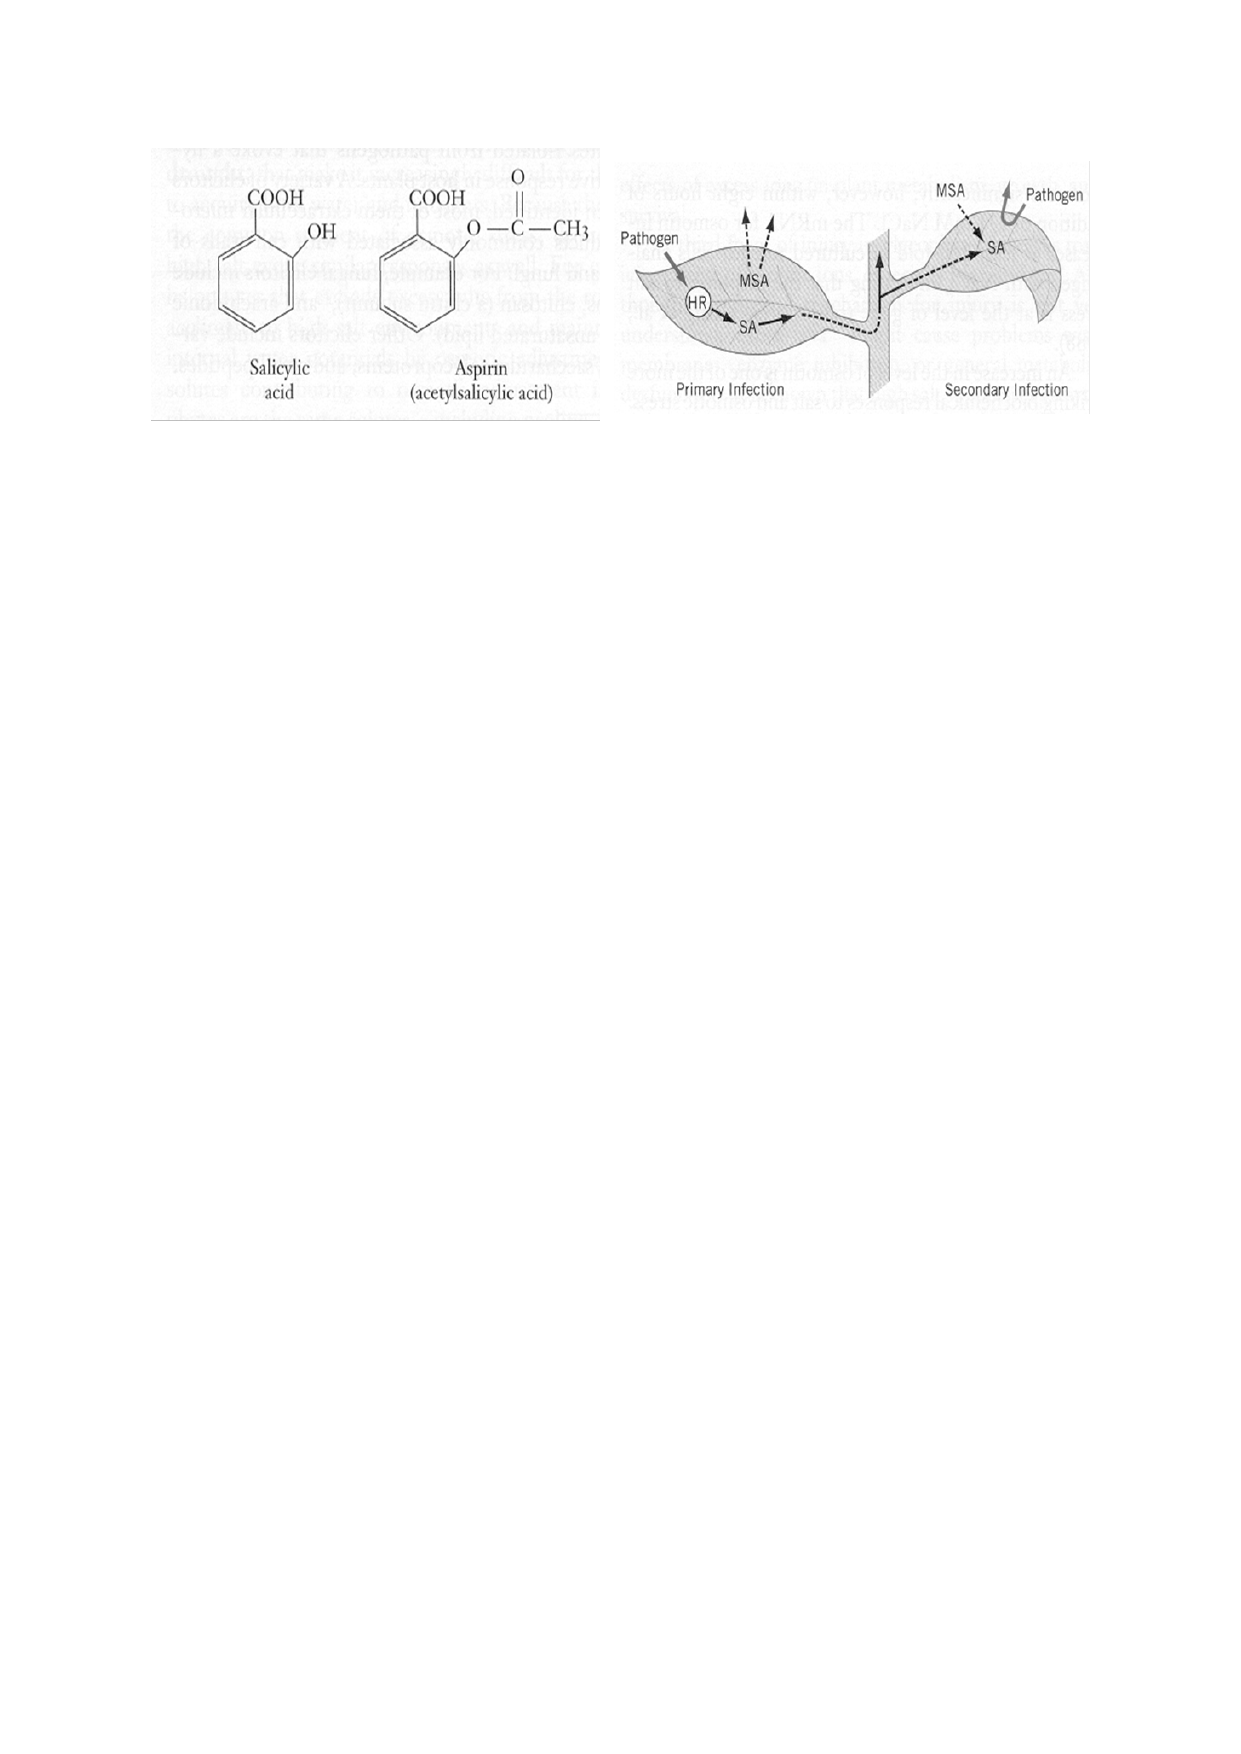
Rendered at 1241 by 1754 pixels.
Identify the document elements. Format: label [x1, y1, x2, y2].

picture [150, 147, 1090, 421]
